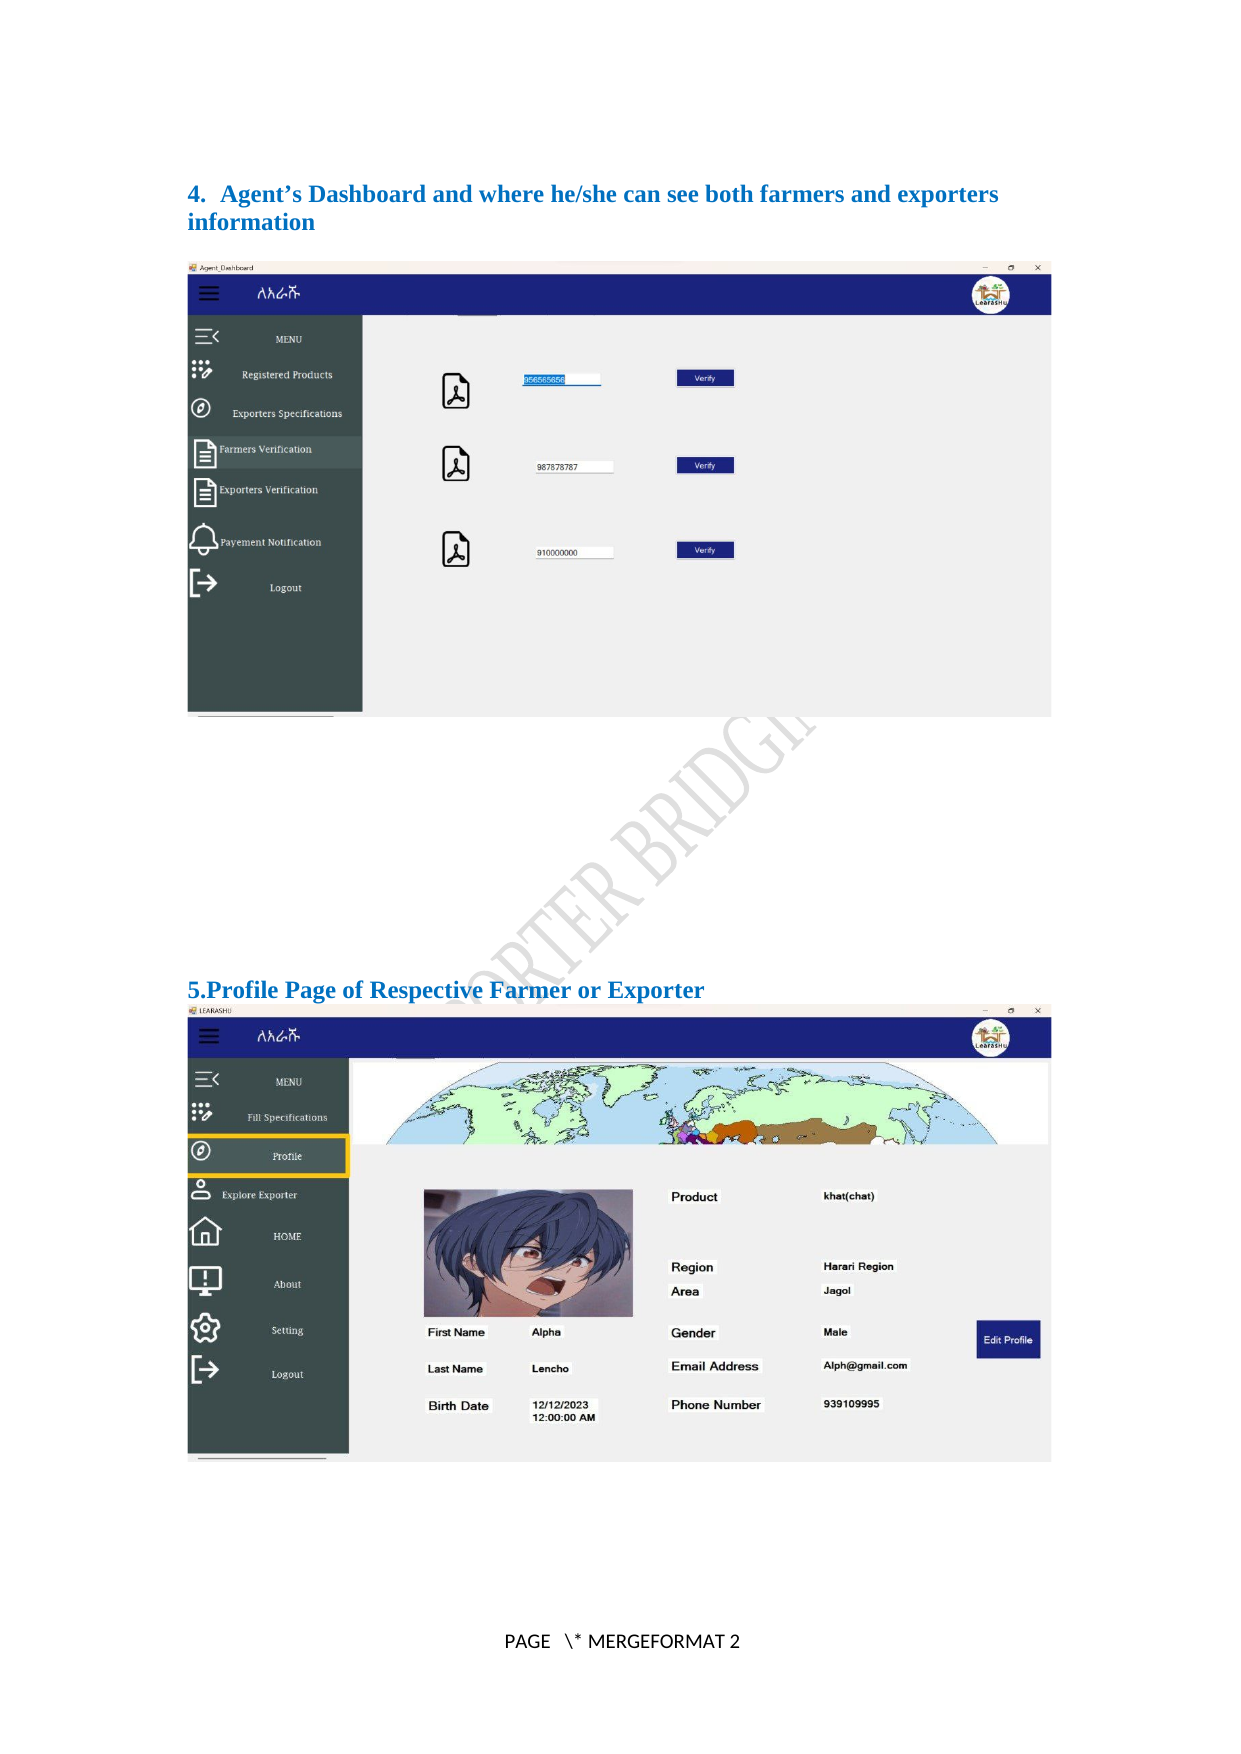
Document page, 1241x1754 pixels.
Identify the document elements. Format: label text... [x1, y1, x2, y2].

list Agent’s Dashboard and where he/she can see both farmers and exporters information [187, 179, 1053, 236]
picture [187, 261, 1052, 717]
text 5.Profile Page of Respective Farmer or Exporter [187, 975, 1053, 1004]
picture [187, 1004, 1052, 1462]
